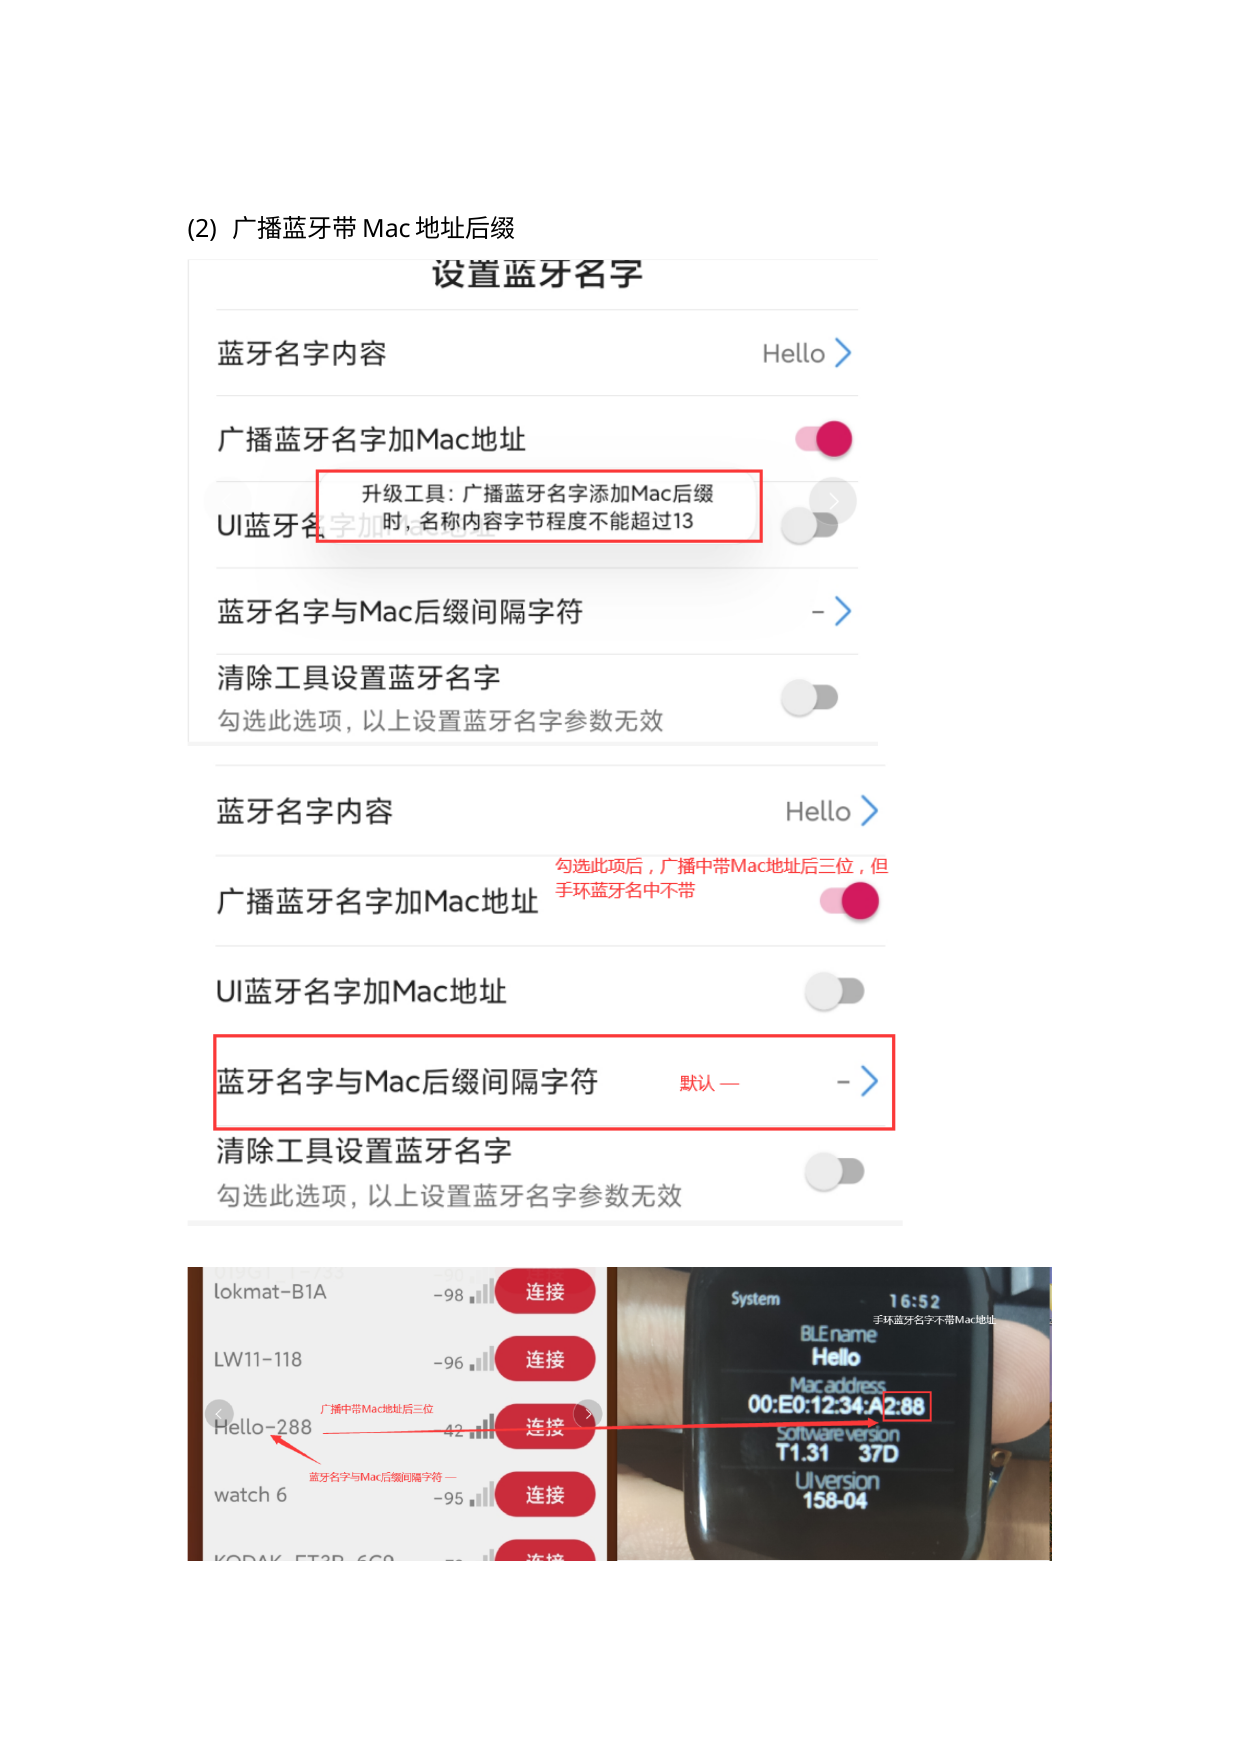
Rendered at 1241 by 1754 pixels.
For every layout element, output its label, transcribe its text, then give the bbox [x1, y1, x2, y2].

list 广播蓝牙带Mac地址后缀 [187, 194, 1053, 259]
picture [187, 1267, 1052, 1561]
picture [187, 747, 903, 1226]
picture [187, 259, 878, 746]
